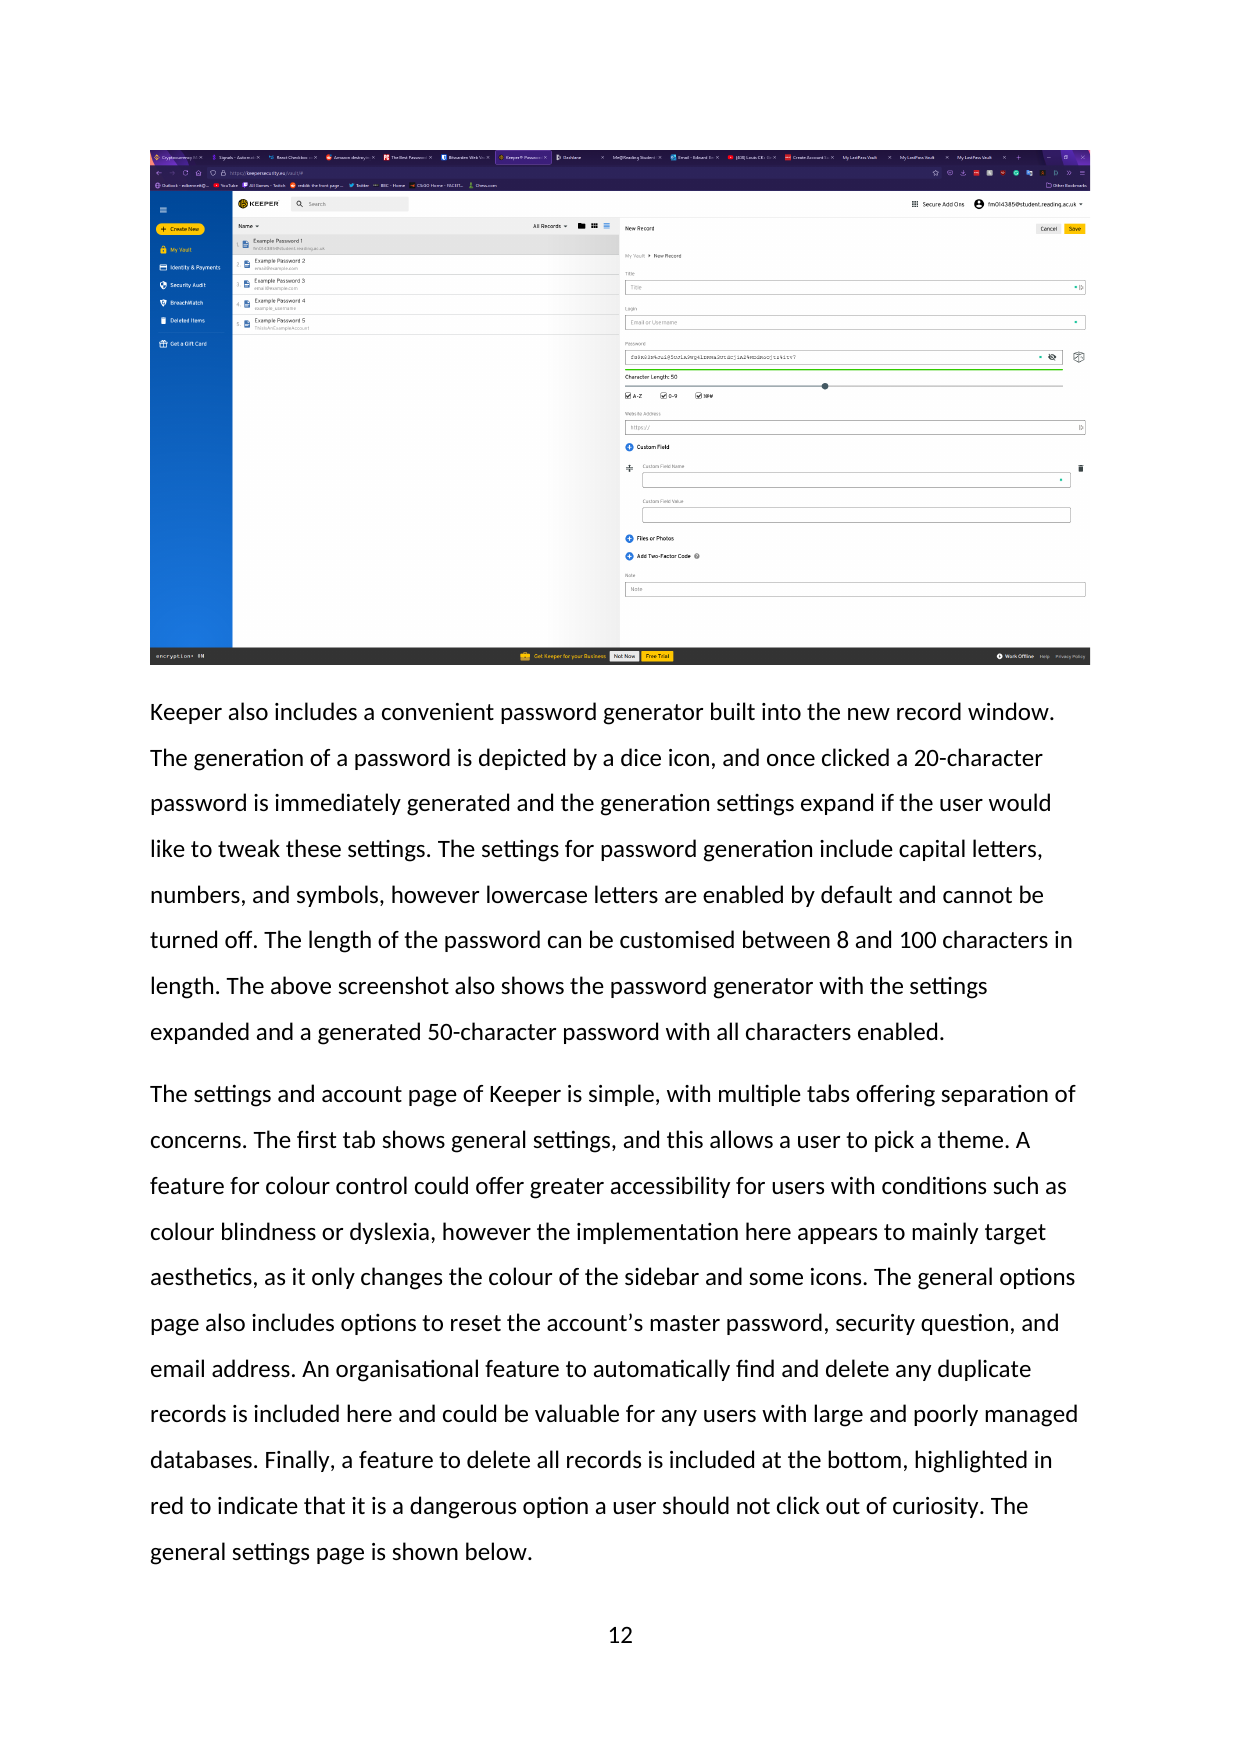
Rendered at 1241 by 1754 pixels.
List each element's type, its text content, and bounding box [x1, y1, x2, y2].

picture [150, 150, 1091, 665]
text The settings and account page of Keeper is simple, with multiple tabs offering separation of concerns. The first tab shows general settings, and this allows a user to pick a theme. A feature for colour control could offer greater accessibility for users with conditions such as colour blindness or dyslexia, however the implementation here appears to mainly target aesthetics, as it only changes the colour of the sidebar and some icons. The general options page also includes options to reset the account’s master password, security question, and email address. An organisational feature to automatically find and delete any duplicate records is included here and could be valuable for any users with large and poorly managed databases. Finally, a feature to delete all records is included at the bottom, highlighted in red to indicate that it is a dangerous option a user should not click out of curiosity. The general settings page is shown below. [150, 1078, 1090, 1566]
text Keeper also includes a convenient password generator built into the new record window. The generation of a password is depicted by a dice icon, and once clicked a 20-character password is immediately generated and the generation settings expand if the user would like to tweak these settings. The settings for password generation include capital letters, numbers, and symbols, however lowercase letters are enabled by default and cannot be turned off. The length of the password can be customised between 8 and 100 characters in length. The above screenshot also shows the password generator with the settings expanded and a generated 50-character password with all characters enabled. [150, 696, 1090, 1047]
